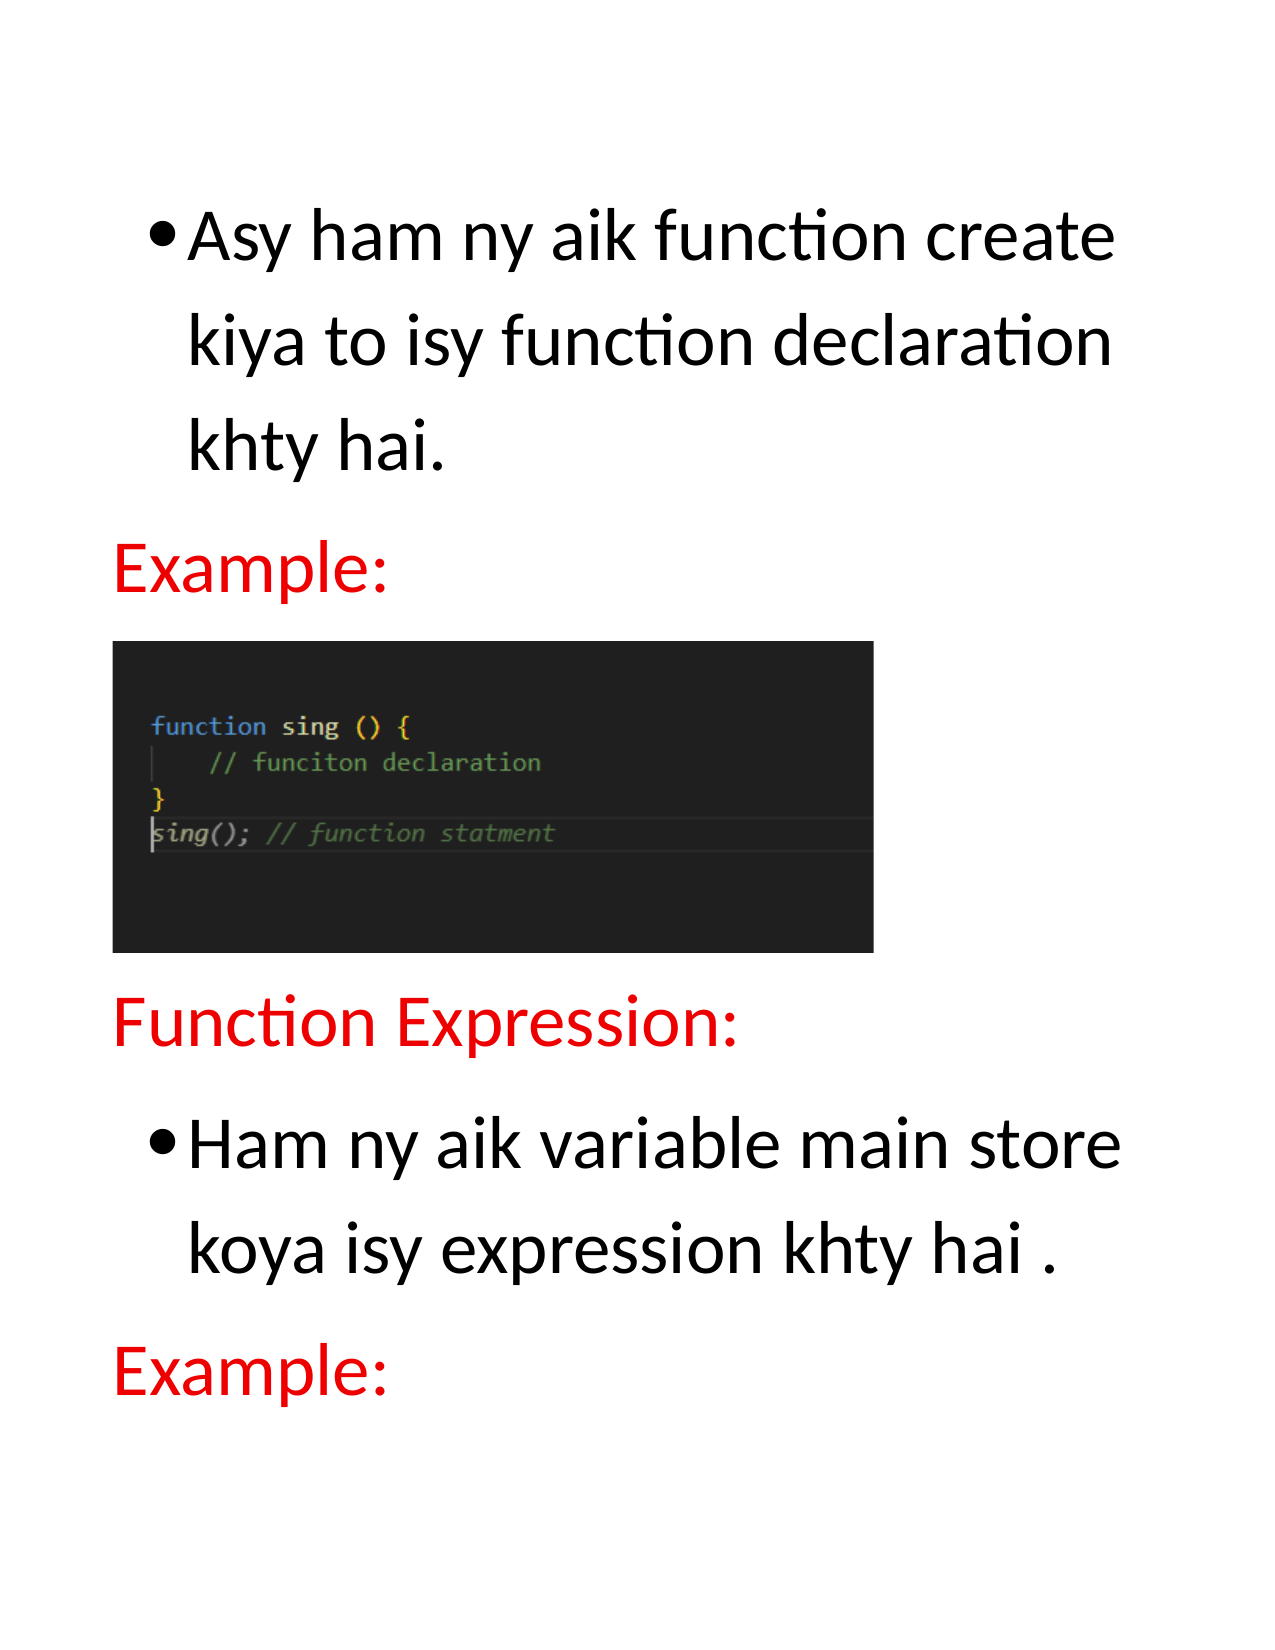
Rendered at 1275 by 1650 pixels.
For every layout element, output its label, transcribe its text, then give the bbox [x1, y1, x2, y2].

text Function Expression: [112, 974, 1162, 1065]
picture [112, 641, 874, 953]
list Asy ham ny aik function create kiya to isy function declaration khty hai. [150, 187, 1162, 489]
text Example: [112, 520, 1162, 611]
list Ham ny aik variable main store koya isy expression khty hai . [150, 1096, 1162, 1292]
text Example: [112, 1323, 1162, 1414]
